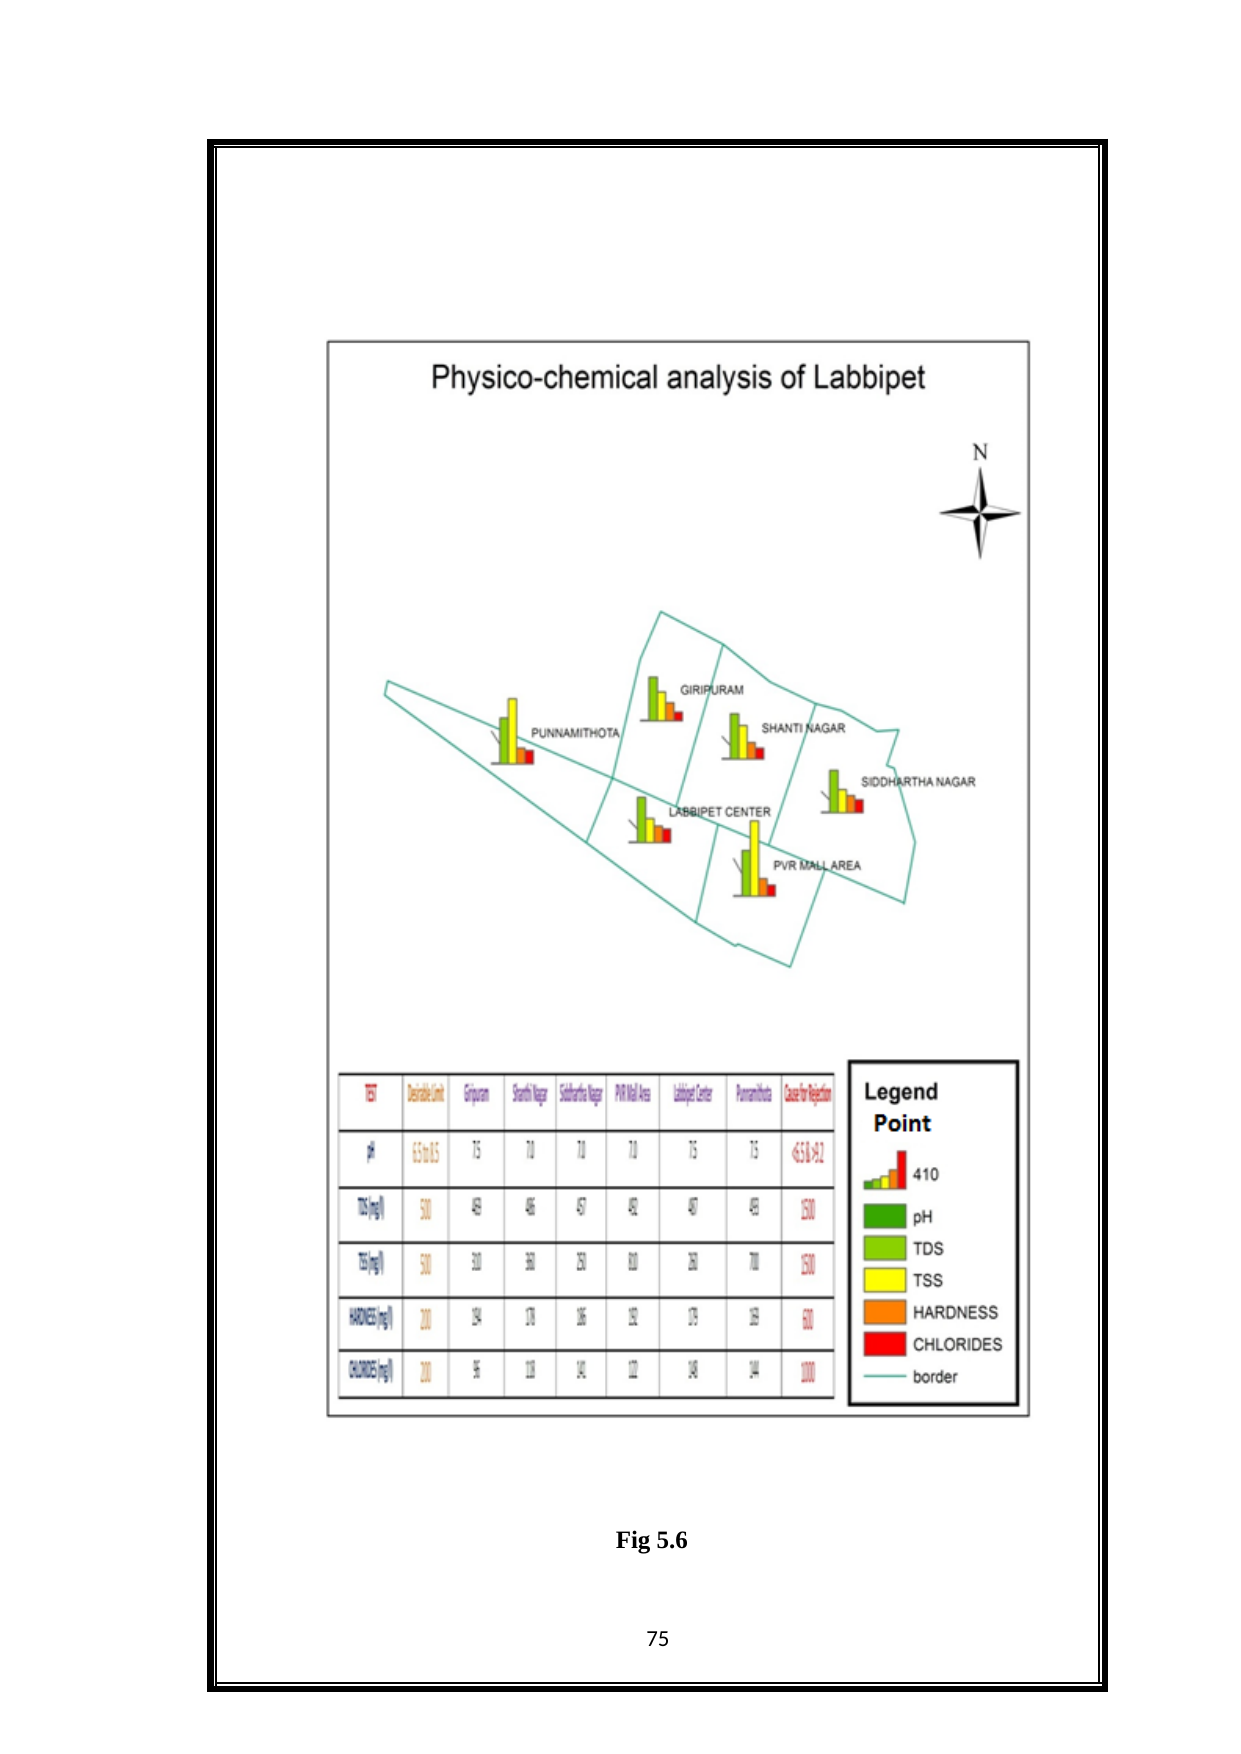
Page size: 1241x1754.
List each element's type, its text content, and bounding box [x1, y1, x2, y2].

picture [253, 257, 1098, 1501]
text Fig 5.6 [253, 1525, 1050, 1554]
